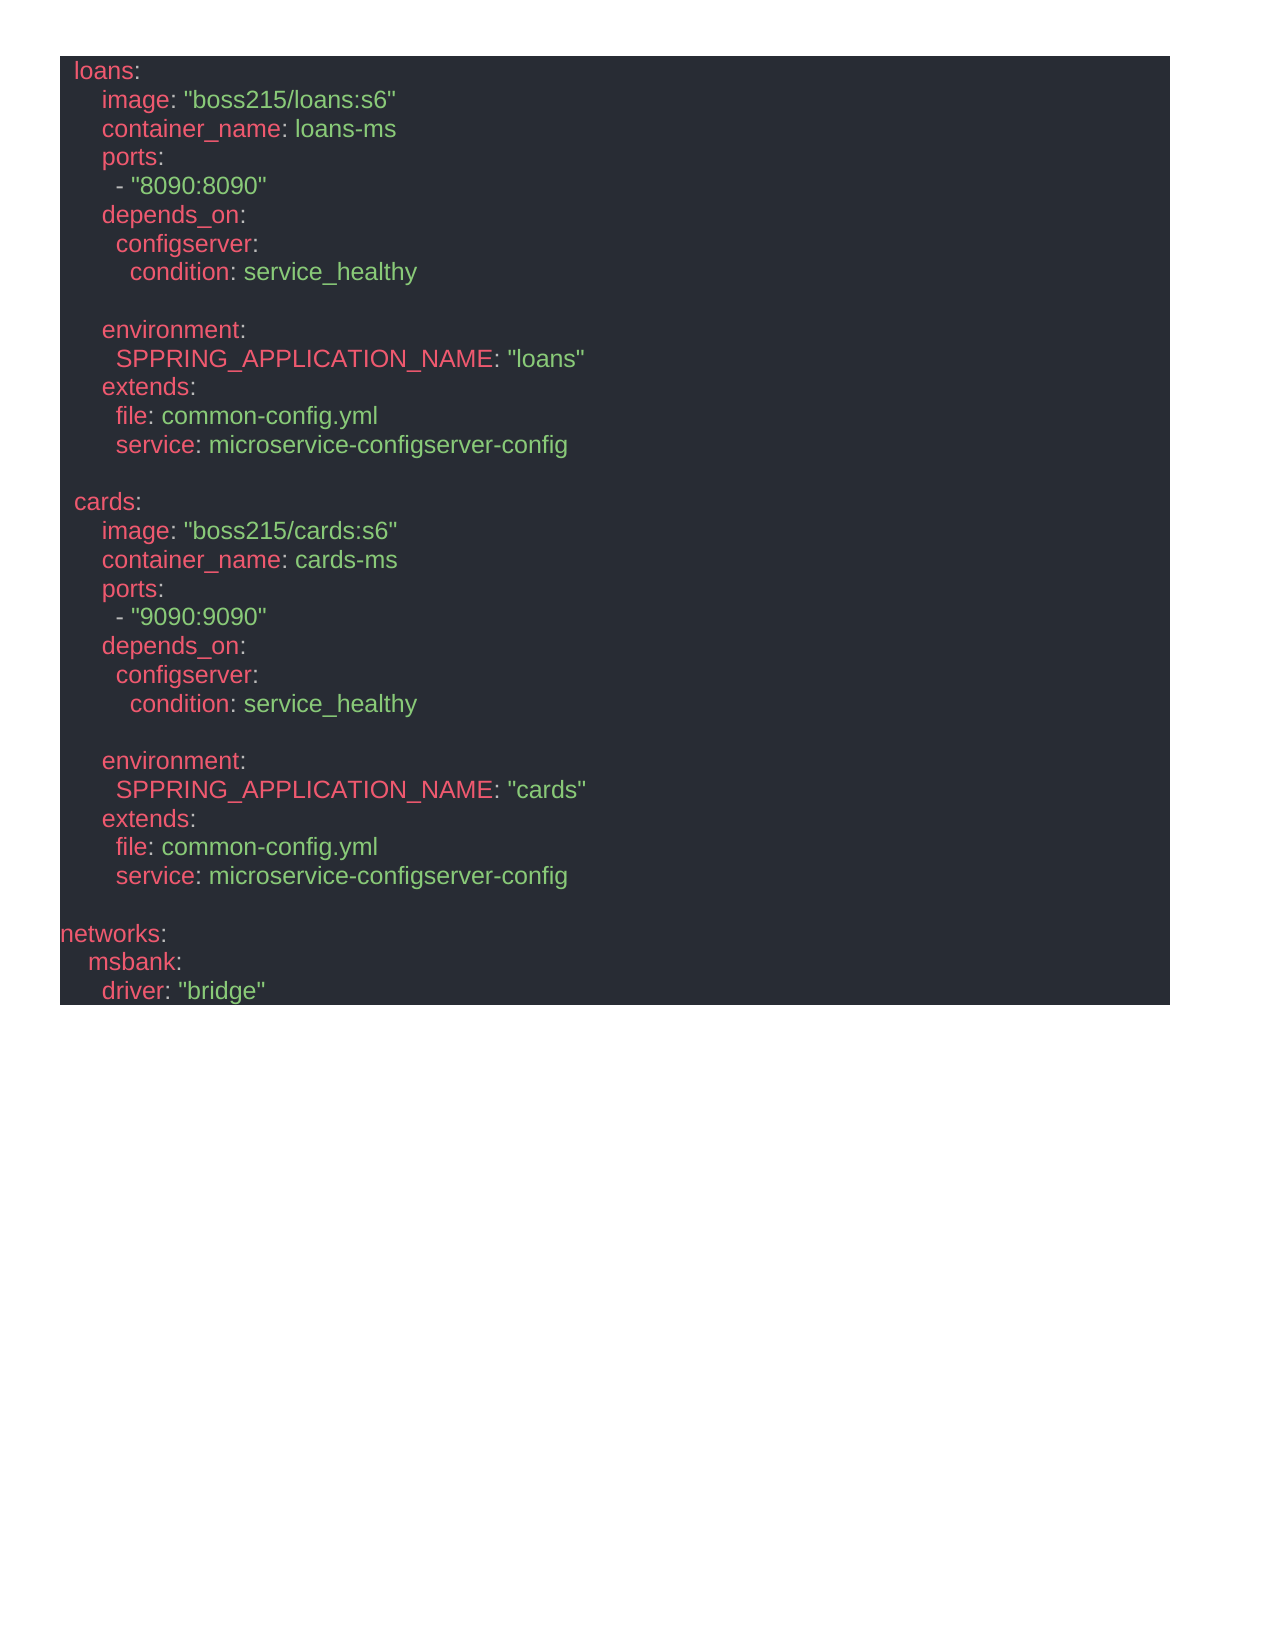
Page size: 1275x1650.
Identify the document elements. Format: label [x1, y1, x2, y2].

text [60, 56, 1170, 1005]
